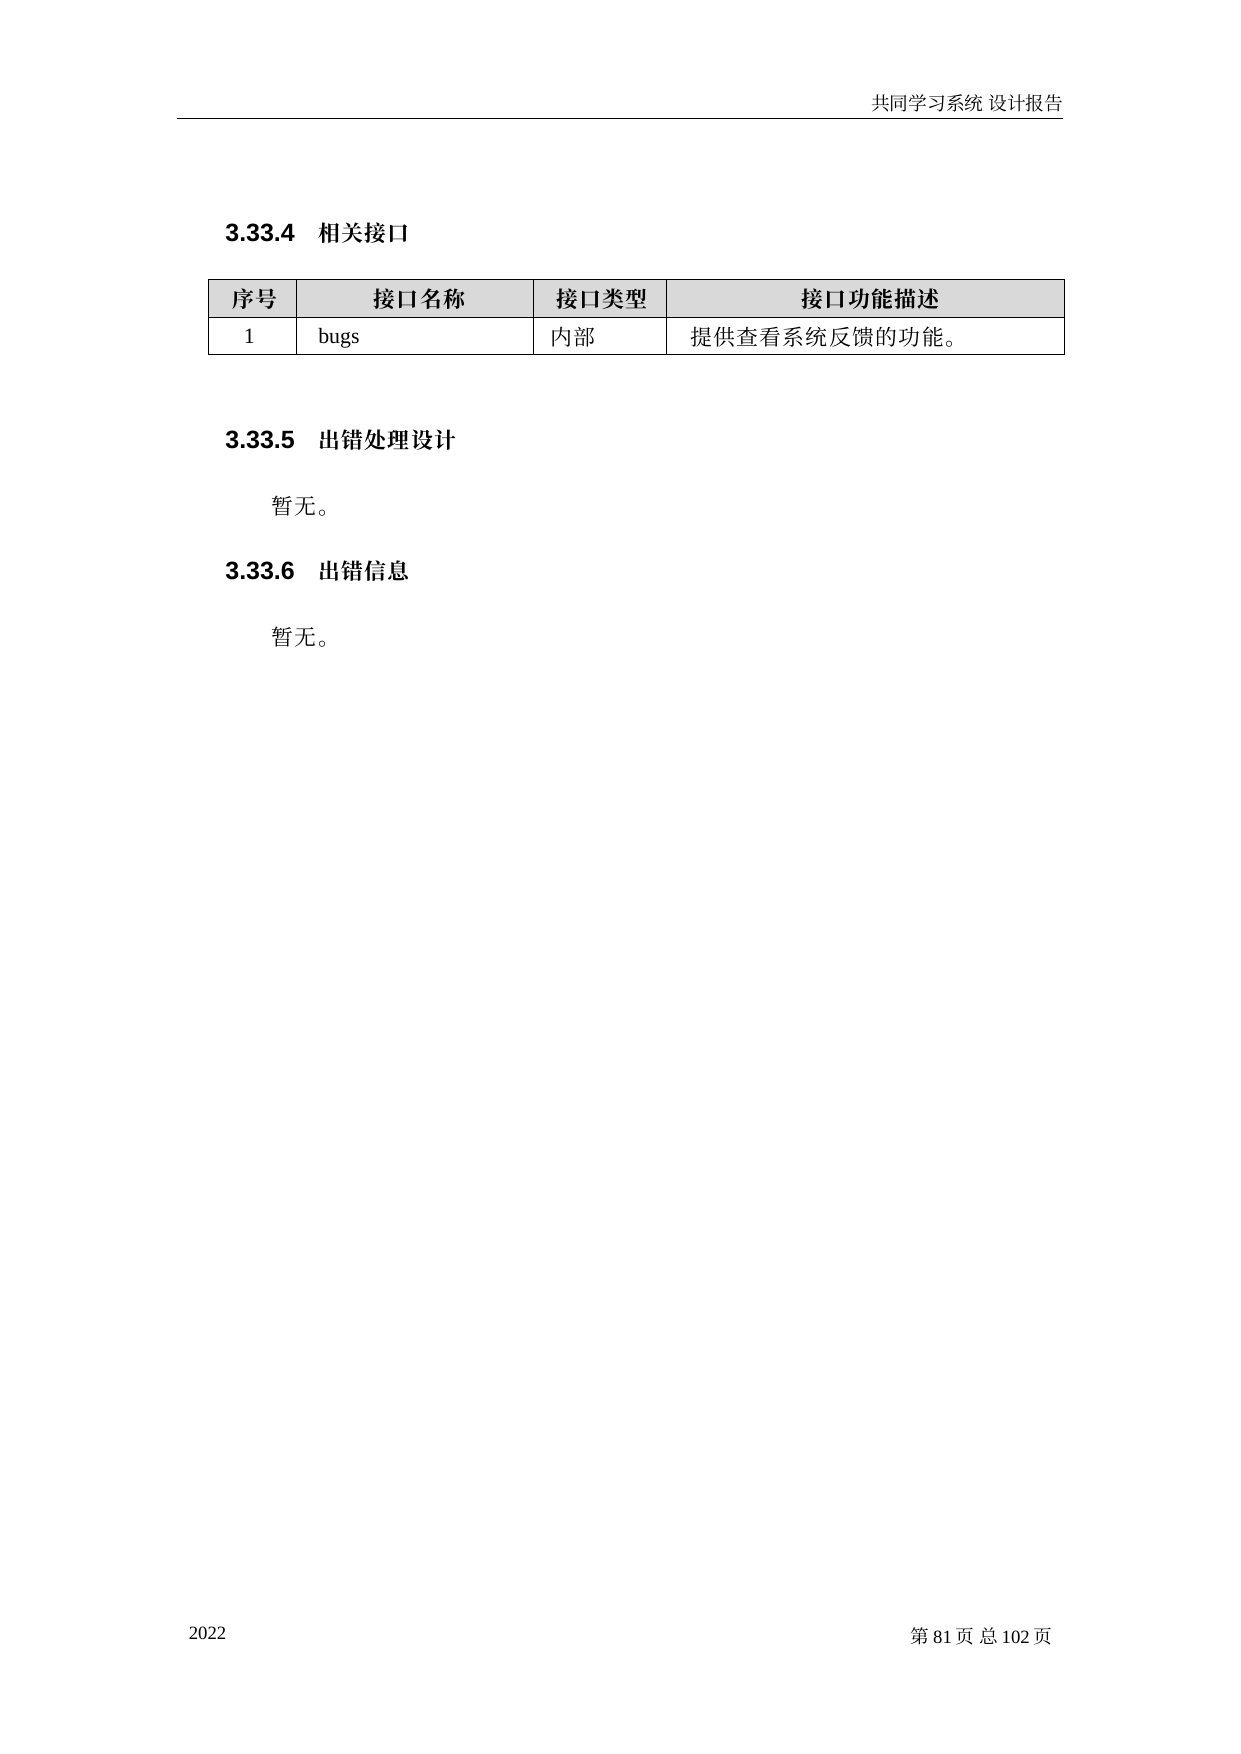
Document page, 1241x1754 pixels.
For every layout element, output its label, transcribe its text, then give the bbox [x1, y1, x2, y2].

table_header 序号 [209, 280, 296, 317]
table_cell 内部 [534, 318, 666, 354]
subtitle 出错处理设计 [208, 421, 1061, 457]
table_cell bugs [297, 318, 533, 354]
table_cell 1 [209, 318, 296, 354]
subtitle 出错信息 [208, 552, 1061, 588]
table_header 接口名称 [297, 280, 533, 317]
text 暂无。 [266, 618, 1061, 654]
table_header 接口类型 [534, 280, 666, 317]
table_header 接口功能描述 [667, 280, 1064, 317]
subtitle 相关接口 [208, 213, 1061, 250]
table_cell 提供查看系统反馈的功能。 [667, 318, 1064, 354]
text 暂无。 [266, 486, 1061, 523]
